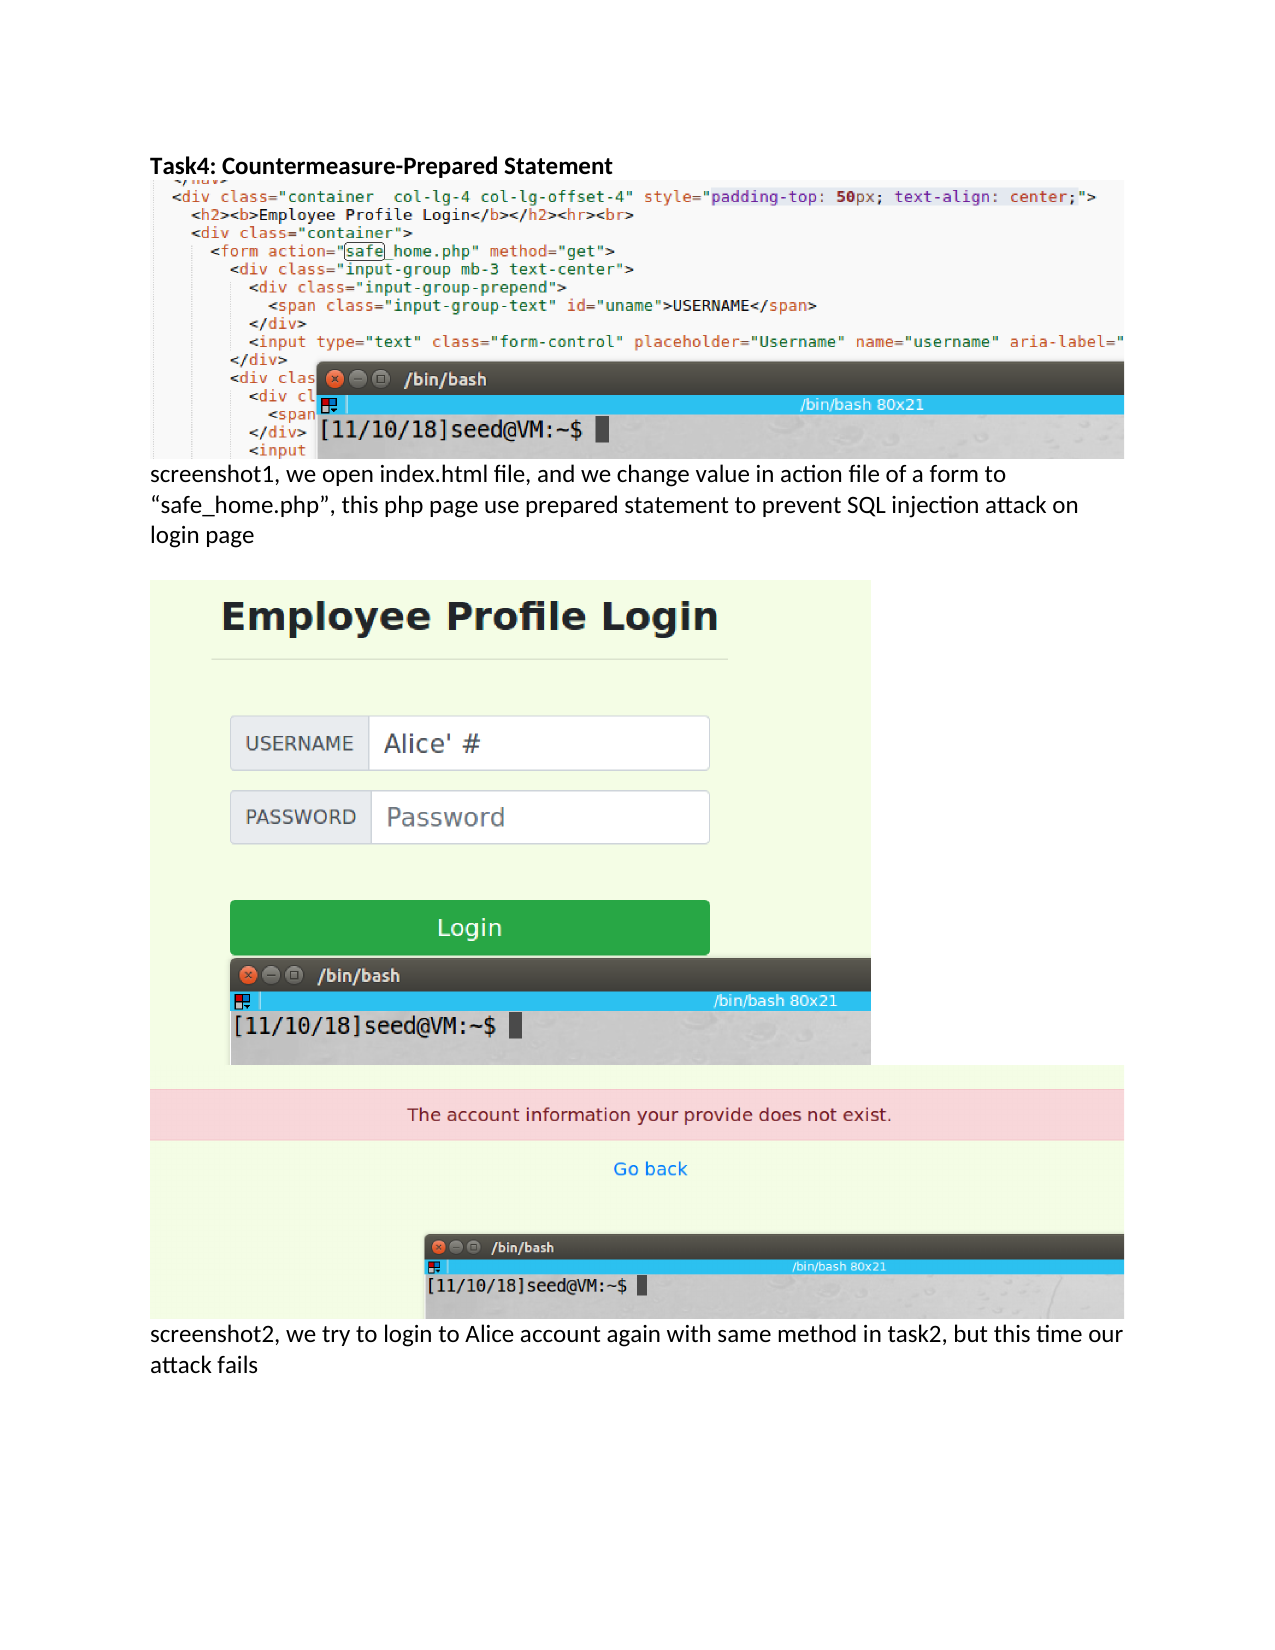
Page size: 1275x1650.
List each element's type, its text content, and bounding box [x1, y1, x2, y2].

text Task4: Countermeasure-Prepared Statement [150, 150, 1125, 180]
picture [150, 580, 1125, 1319]
picture [150, 180, 1125, 459]
text screenshot1, we open index.html file, and we change value in action file of a form to “safe_home.php”, this php page use prepared statement to prevent SQL injection attack on login page [150, 459, 1125, 550]
text screenshot2, we try to login to Alice account again with same method in task2, but this time our attack fails [150, 1319, 1125, 1379]
